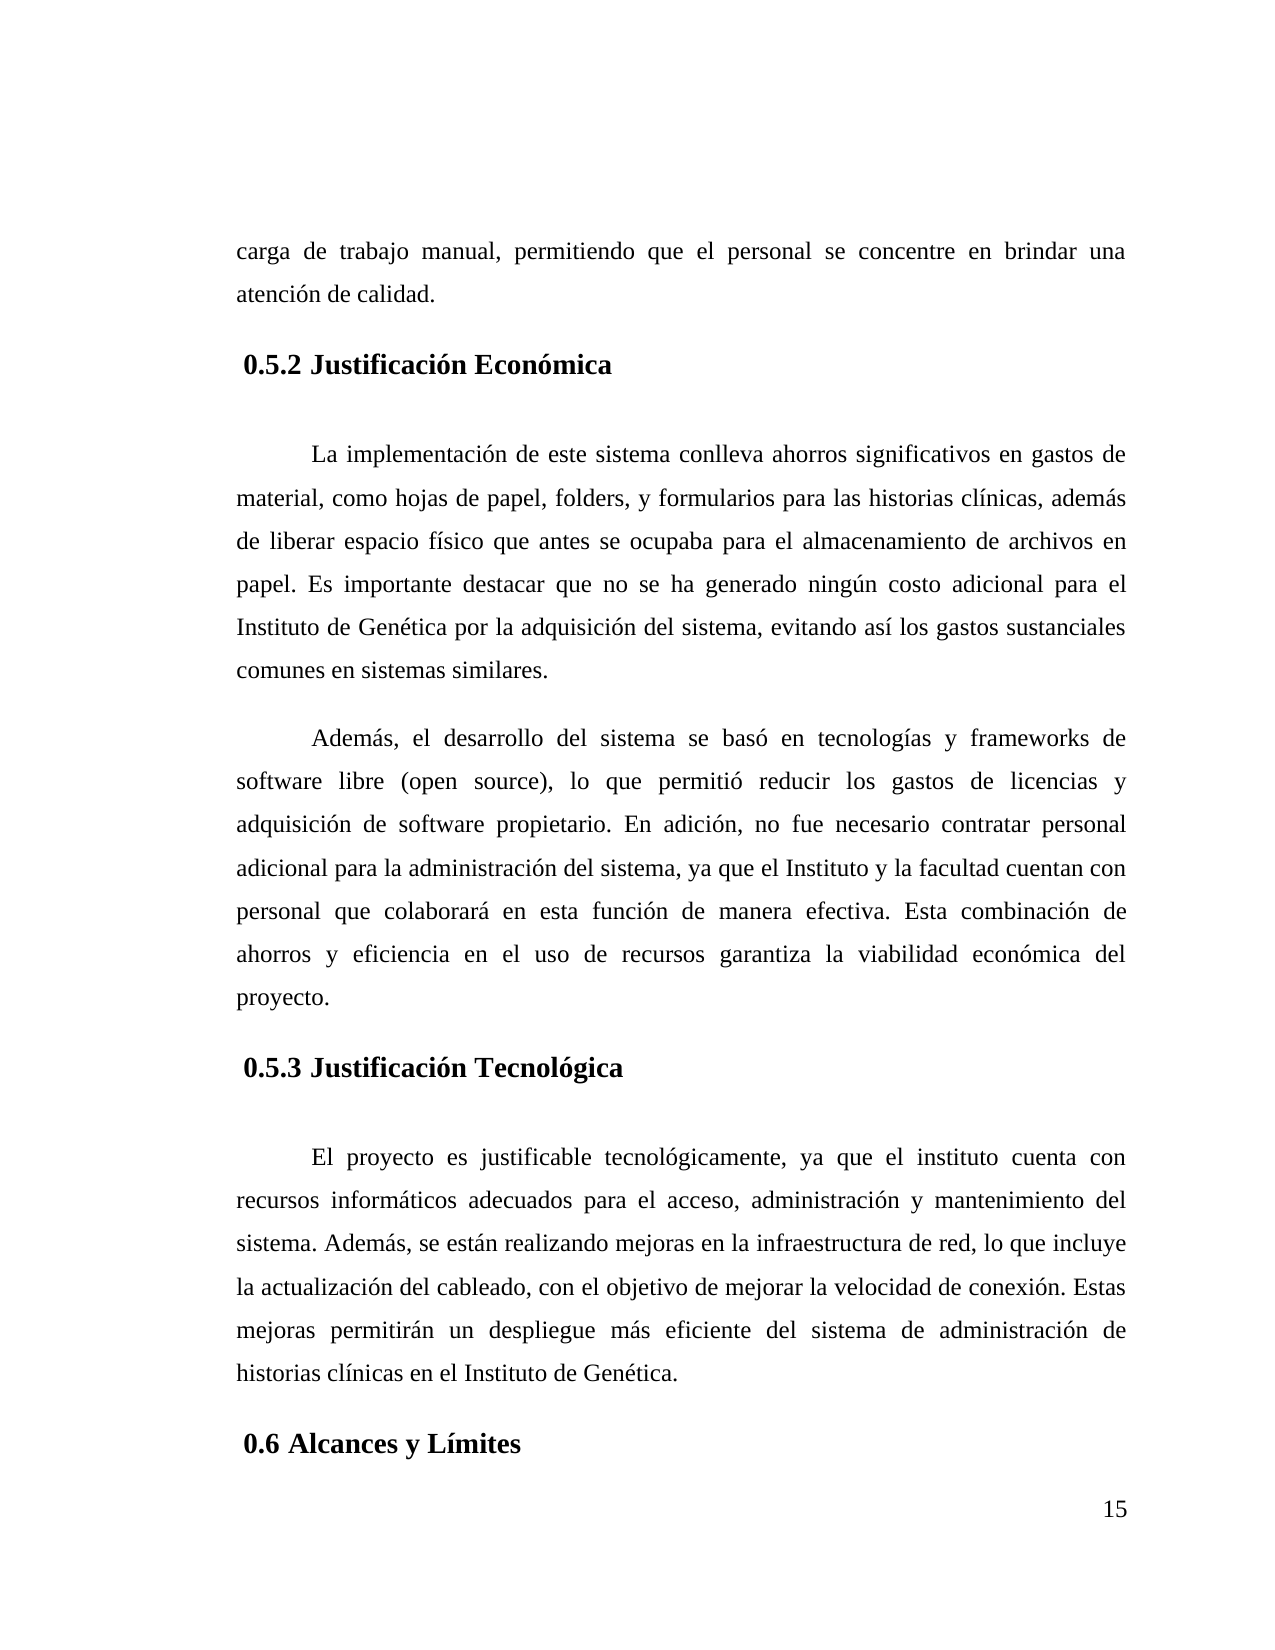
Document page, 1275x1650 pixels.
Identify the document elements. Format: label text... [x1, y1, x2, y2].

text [236, 236, 1127, 308]
text La implementación de este sistema conlleva ahorros significativos en gastos de material, como hojas de papel, folders, y formularios para las historias clínicas, además de liberar espacio físico que antes se ocupaba para el almacenamiento de archivos en papel. Es importante destacar que no se ha generado ningún costo adicional para el Instituto de Genética por la adquisición del sistema, evitando así los gastos sustanciales comunes en sistemas similares. [236, 439, 1127, 684]
text Además, el desarrollo del sistema se basó en tecnologías y frameworks de software libre (open source), lo que permitió reducir los gastos de licencias y adquisición de software propietario. En adición, no fue necesario contratar personal adicional para la administración del sistema, ya que el Instituto y la facultad cuentan con personal que colaborará en esta función de manera efectiva. Esta combinación de ahorros y eficiencia en el uso de recursos garantiza la viabilidad económica del proyecto. [236, 723, 1127, 1011]
subtitle Justificación Económica [243, 347, 1127, 381]
text El proyecto es justificable tecnológicamente, ya que el instituto cuenta con recursos informáticos adecuados para el acceso, administración y mantenimiento del sistema. Además, se están realizando mejoras en la infraestructura de red, lo que incluye la actualización del cableado, con el objetivo de mejorar la velocidad de conexión. Estas mejoras permitirán un despliegue más eficiente del sistema de administración de historias clínicas en el Instituto de Genética. [236, 1142, 1127, 1387]
subtitle Alcances y Límites [243, 1426, 1127, 1459]
subtitle Justificación Tecnológica [243, 1050, 1127, 1084]
